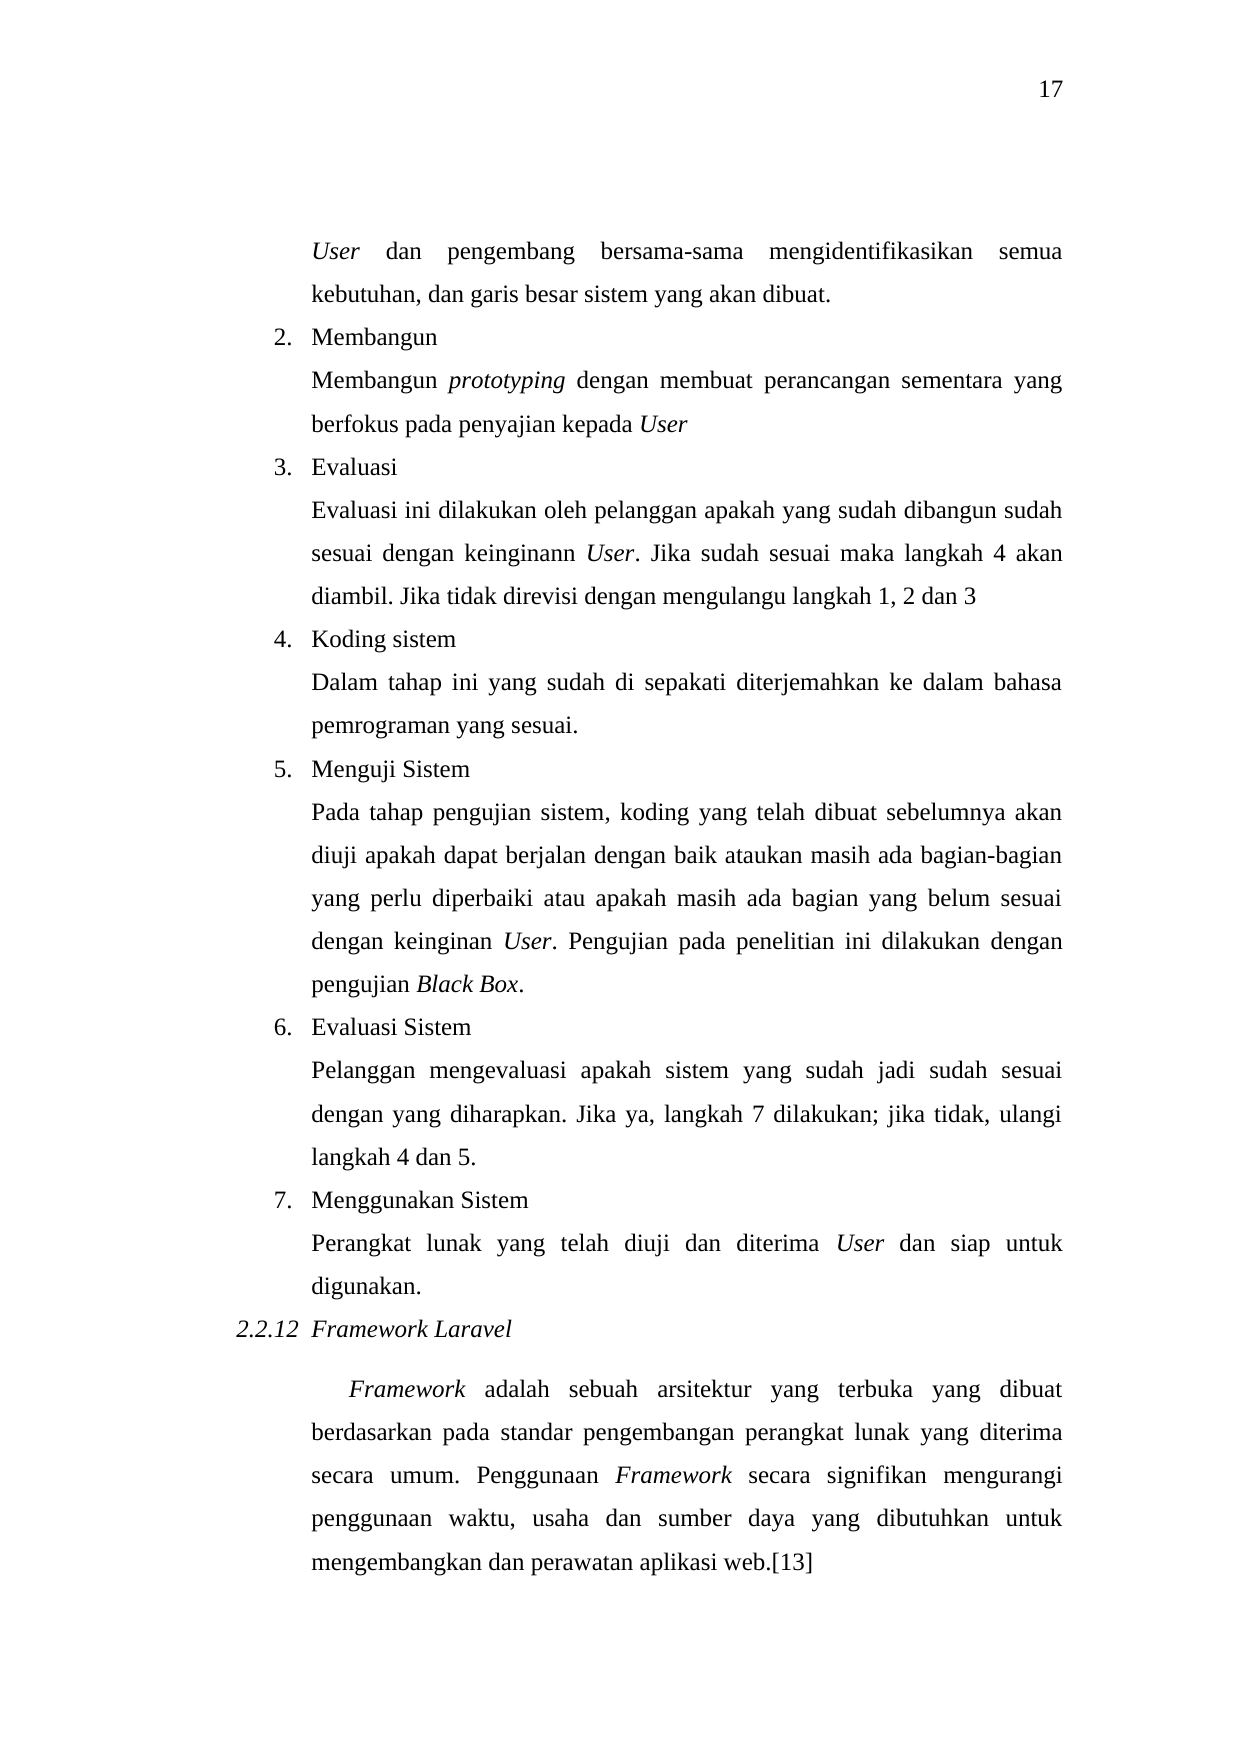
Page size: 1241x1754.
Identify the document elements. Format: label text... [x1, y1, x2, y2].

list Evaluasi Sistem [274, 1012, 1063, 1041]
list User dan pengembang bersama-sama mengidentifikasikan semua kebutuhan, dan garis besar sistem yang akan dibuat. [311, 236, 1063, 308]
list Evaluasi ini dilakukan oleh pelanggan apakah yang sudah dibangun sudah sesuai dengan keinginann User. Jika sudah sesuai maka langkah 4 akan diambil. Jika tidak direvisi dengan mengulangu langkah 1, 2 dan 3 [311, 495, 1063, 610]
list Membangun prototyping dengan membuat perancangan sementara yang berfokus pada penyajian kepada User [311, 366, 1063, 437]
text Framework adalah sebuah arsitektur yang terbuka yang dibuat berdasarkan pada standar pengembangan perangkat lunak yang diterima secara umum. Penggunaan Framework secara signifikan mengurangi penggunaan waktu, usaha dan sumber daya yang dibutuhkan untuk mengembangkan dan perawatan aplikasi web.[13] [311, 1374, 1063, 1575]
list Pada tahap pengujian sistem, koding yang telah dibuat sebelumnya akan diuji apakah dapat berjalan dengan baik ataukan masih ada bagian-bagian yang perlu diperbaiki atau apakah masih ada bagian yang belum sesuai dengan keinginan User. Pengujian pada penelitian ini dilakukan dengan pengujian Black Box. [311, 797, 1063, 998]
list Evaluasi [274, 452, 1063, 481]
list Framework Laravel [236, 1314, 1063, 1343]
list Menguji Sistem [274, 754, 1063, 782]
list Membangun [274, 322, 1063, 351]
list Perangkat lunak yang telah diuji dan diterima User dan siap untuk digunakan. [311, 1228, 1063, 1300]
list Menggunakan Sistem [274, 1185, 1063, 1214]
list Pelanggan mengevaluasi apakah sistem yang sudah jadi sudah sesuai dengan yang diharapkan. Jika ya, langkah 7 dilakukan; jika tidak, ulangi langkah 4 dan 5. [311, 1056, 1063, 1171]
list Dalam tahap ini yang sudah di sepakati diterjemahkan ke dalam bahasa pemrograman yang sesuai. [311, 667, 1063, 739]
list Koding sistem [274, 624, 1063, 653]
